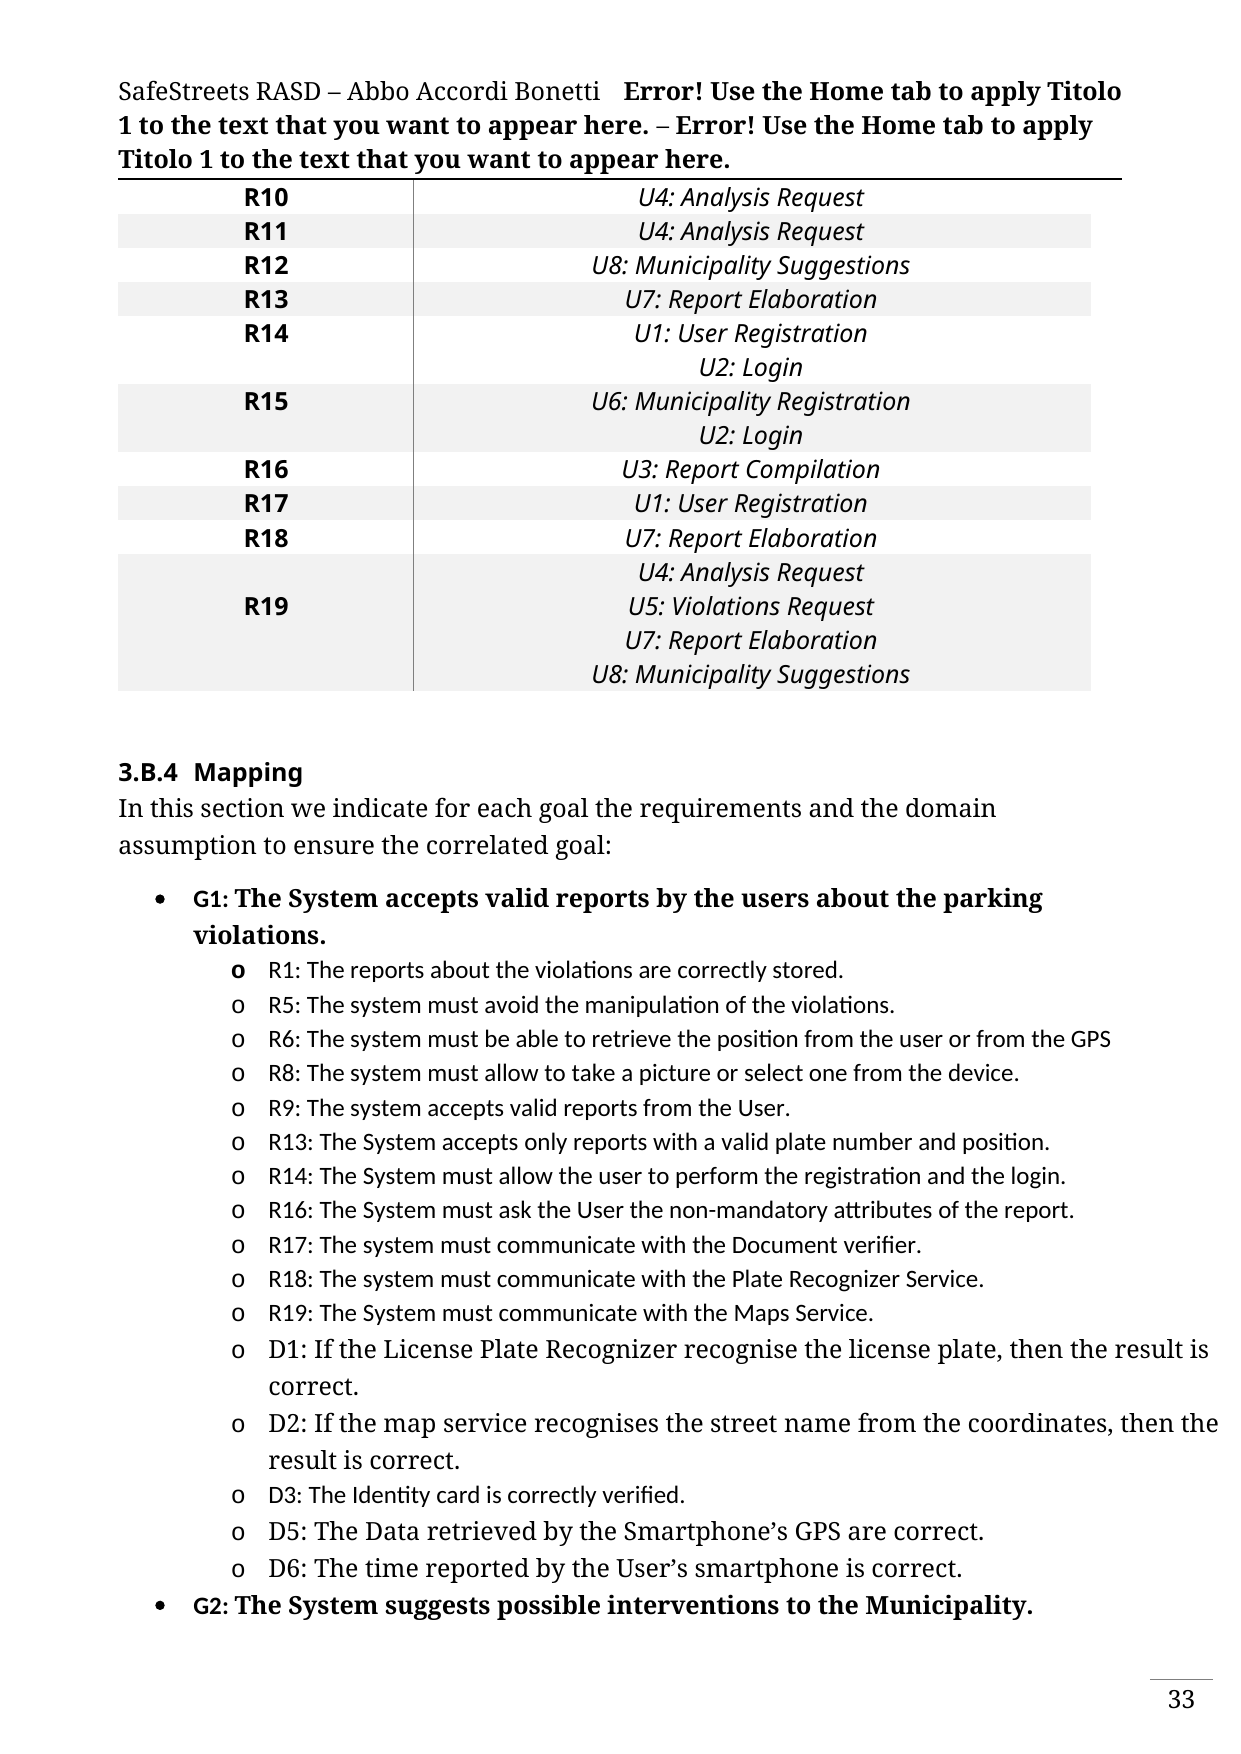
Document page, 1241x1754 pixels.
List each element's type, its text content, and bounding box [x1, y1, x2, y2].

list R18: The system must communicate with the Plate Recognizer Service. [231, 1263, 1122, 1295]
list R17: The system must communicate with the Document verifier. [231, 1229, 1122, 1261]
table_cell R15 [118, 384, 413, 452]
table_cell U1: User Registration [414, 486, 1091, 520]
list D2: If the map service recognises the street name from the coordinates, then the result is correct. [231, 1405, 1240, 1476]
table_cell U7: Report Elaboration [414, 282, 1091, 316]
table_cell U4: Analysis Request U5: Violations Request U7: Report Elaboration U8: Municipality Suggestions [414, 554, 1091, 691]
list R1: The reports about the violations are correctly stored. [231, 955, 1122, 986]
list R5: The system must avoid the manipulation of the violations. [231, 989, 1122, 1021]
subtitle Mapping [118, 754, 1122, 788]
list D1: If the License Plate Recognizer recognise the license plate, then the result is correct. [231, 1332, 1240, 1403]
table_cell U8: Municipality Suggestions [414, 248, 1091, 282]
table_cell U3: Report Compilation [414, 452, 1091, 486]
table_cell R16 [118, 452, 413, 486]
text In this section we indicate for each goal the requirements and the domain assumption to ensure the correlated goal: [118, 791, 1122, 862]
table_cell R14 [118, 316, 413, 384]
list G2: The System suggests possible interventions to the Municipality. [156, 1587, 1122, 1621]
table_cell U7: Report Elaboration [414, 520, 1091, 554]
list R19: The System must communicate with the Maps Service. [231, 1297, 1122, 1329]
list G1: The System accepts valid reports by the users about the parking violations. [156, 881, 1122, 952]
table_cell U1: User Registration U2: Login [414, 316, 1091, 384]
table_cell U6: Municipality Registration U2: Login [414, 384, 1091, 452]
table_cell R18 [118, 520, 413, 554]
table_cell U4: Analysis Request [414, 214, 1091, 248]
table_cell R17 [118, 486, 413, 520]
list R13: The System accepts only reports with a valid plate number and position. [231, 1126, 1240, 1158]
table_cell R19 [118, 554, 413, 691]
list D3: The Identity card is correctly verified. [231, 1479, 1240, 1511]
table_cell R11 [118, 214, 413, 248]
table_cell R10 [118, 180, 413, 214]
list R8: The system must allow to take a picture or select one from the device. [231, 1057, 1122, 1089]
table_cell U4: Analysis Request [414, 180, 1091, 214]
list D6: The time reported by the User’s smartphone is correct. [231, 1550, 1240, 1585]
table_cell R13 [118, 282, 413, 316]
list R9: The system accepts valid reports from the User. [231, 1092, 1240, 1123]
list R16: The System must ask the User the non-mandatory attributes of the report. [231, 1194, 1122, 1226]
list R6: The system must be able to retrieve the position from the user or from the GPS [231, 1023, 1122, 1055]
list R14: The System must allow the user to perform the registration and the login. [231, 1160, 1122, 1192]
table_cell R12 [118, 248, 413, 282]
list D5: The Data retrieved by the Smartphone’s GPS are correct. [231, 1513, 1240, 1548]
